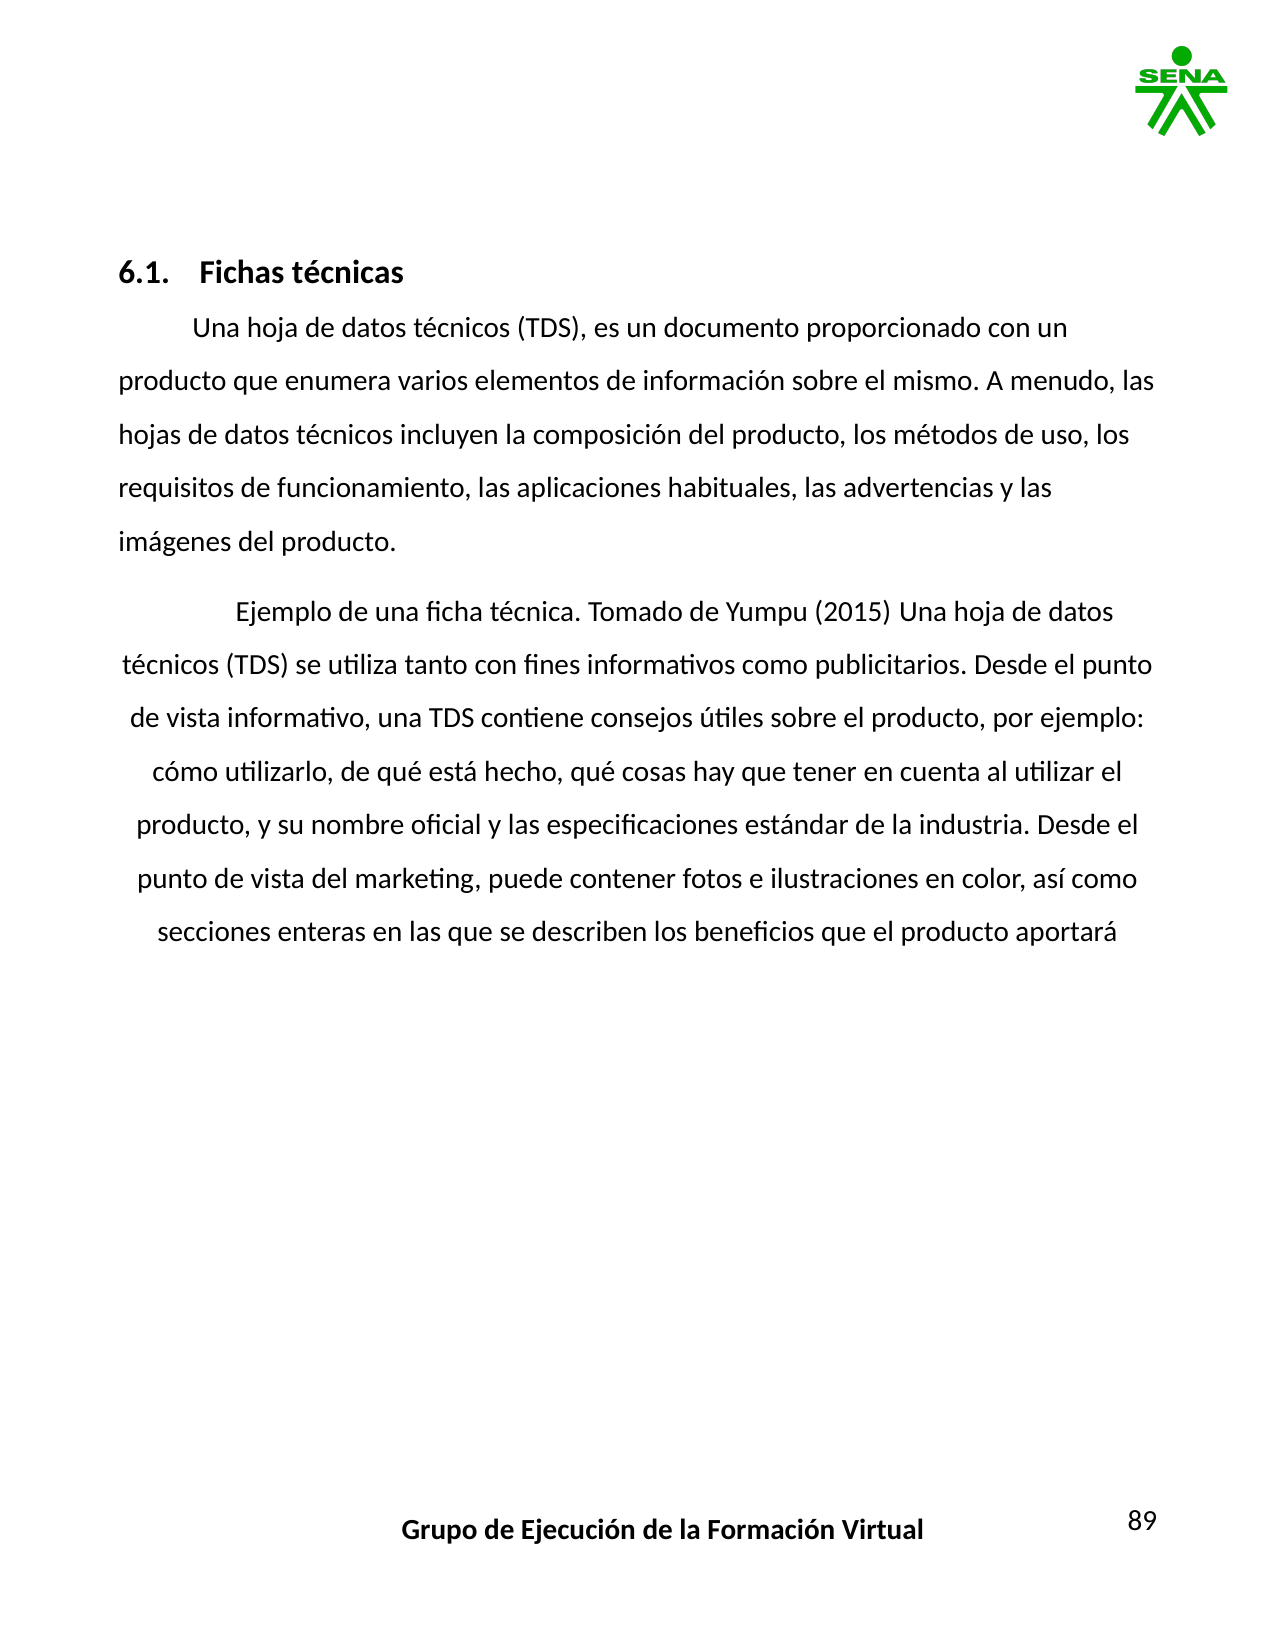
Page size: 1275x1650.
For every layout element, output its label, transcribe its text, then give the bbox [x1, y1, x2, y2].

text Ejemplo de una ficha técnica. Tomado de Yumpu (2015) Una hoja de datos técnicos (TDS) se utiliza tanto con fines informativos como publicitarios. Desde el punto de vista informativo, una TDS contiene consejos útiles sobre el producto, por ejemplo: cómo utilizarlo, de qué está hecho, qué cosas hay que tener en cuenta al utilizar el producto, y su nombre oficial y las especificaciones estándar de la industria. Desde el punto de vista del marketing, puede contener fotos e ilustraciones en color, así como secciones enteras en las que se describen los beneficios que el producto aportará usuario final. [118, 593, 1157, 949]
text Una hoja de datos técnicos (TDS), es un documento proporcionado con un producto que enumera varios elementos de información sobre el mismo. A menudo, las hojas de datos técnicos incluyen la composición del producto, los métodos de uso, los requisitos de funcionamiento, las aplicaciones habituales, las advertencias y las imágenes del producto. [118, 309, 1157, 558]
picture [1135, 46, 1228, 136]
subtitle Fichas técnicas [118, 251, 1157, 292]
